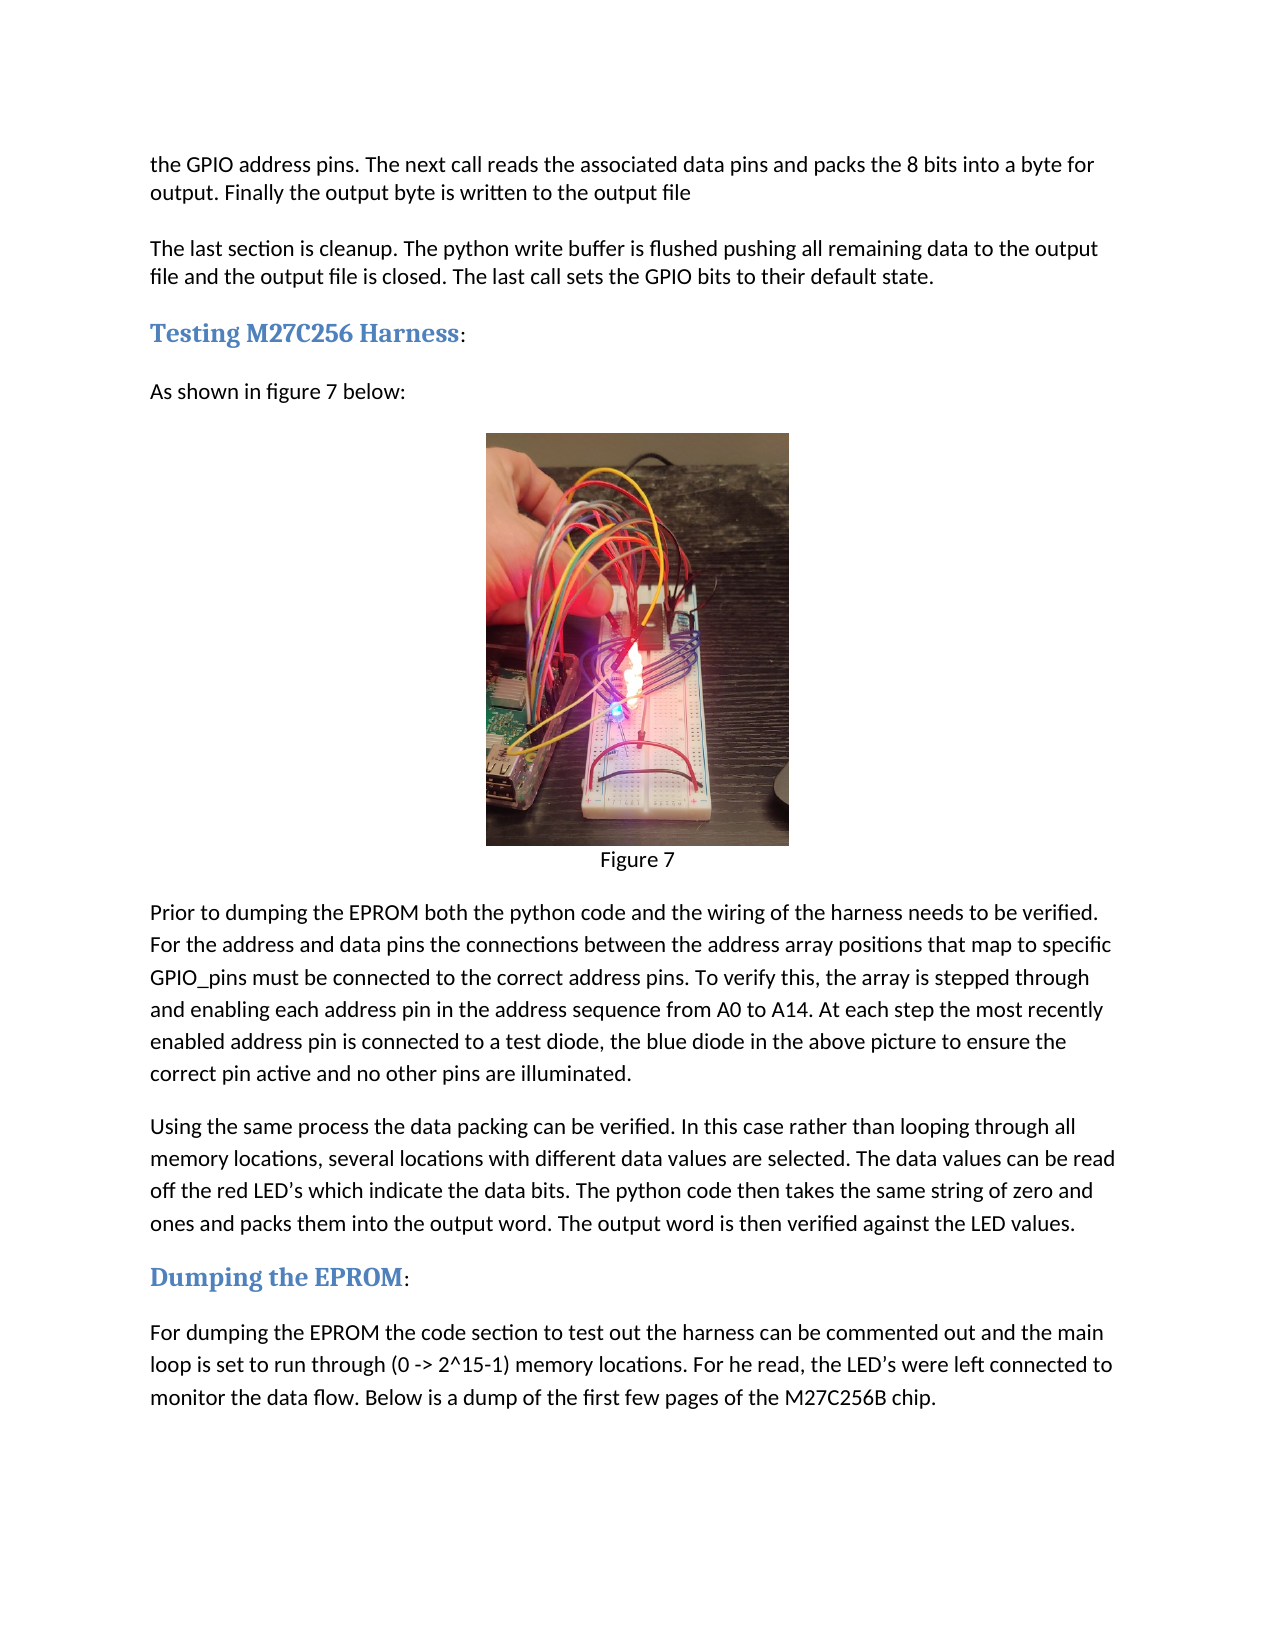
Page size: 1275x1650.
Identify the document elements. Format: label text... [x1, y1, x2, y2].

text Figure 7 [150, 845, 1125, 873]
text As shown in figure 7 below: [150, 377, 1125, 405]
text Dumping the EPROM: [150, 1262, 1125, 1293]
text The last section is cleanup. The python write buffer is flushed pushing all remaining data to the output file and the output file is closed. The last call sets the GPIO bits to their default state. [150, 234, 1125, 290]
text Prior to dumping the EPROM both the python code and the wiring of the harness needs to be verified. For the address and data pins the connections between the address array positions that map to specific GPIO_pins must be connected to the correct address pins. To verify this, the array is stepped through and enabling each address pin in the address sequence from A0 to A14. At each step the most recently enabled address pin is connected to a test diode, the blue diode in the above picture to ensure the correct pin active and no other pins are illuminated. [150, 898, 1125, 1087]
picture [486, 433, 789, 846]
text Using the same process the data packing can be verified. In this case rather than looping through all memory locations, several locations with different data values are selected. The data values can be read off the red LED’s which indicate the data bits. The python code then takes the same string of zero and ones and packs them into the output word. The output word is then verified against the LED values. [150, 1112, 1125, 1237]
text Testing M27C256 Harness: [150, 318, 1125, 349]
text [150, 150, 1125, 206]
text For dumping the EPROM the code section to test out the harness can be commented out and the main loop is set to run through (0 -> 2^15-1) memory locations. For he read, the LED’s were left connected to monitor the data flow. Below is a dump of the first few pages of the M27C256B chip. [150, 1318, 1125, 1411]
